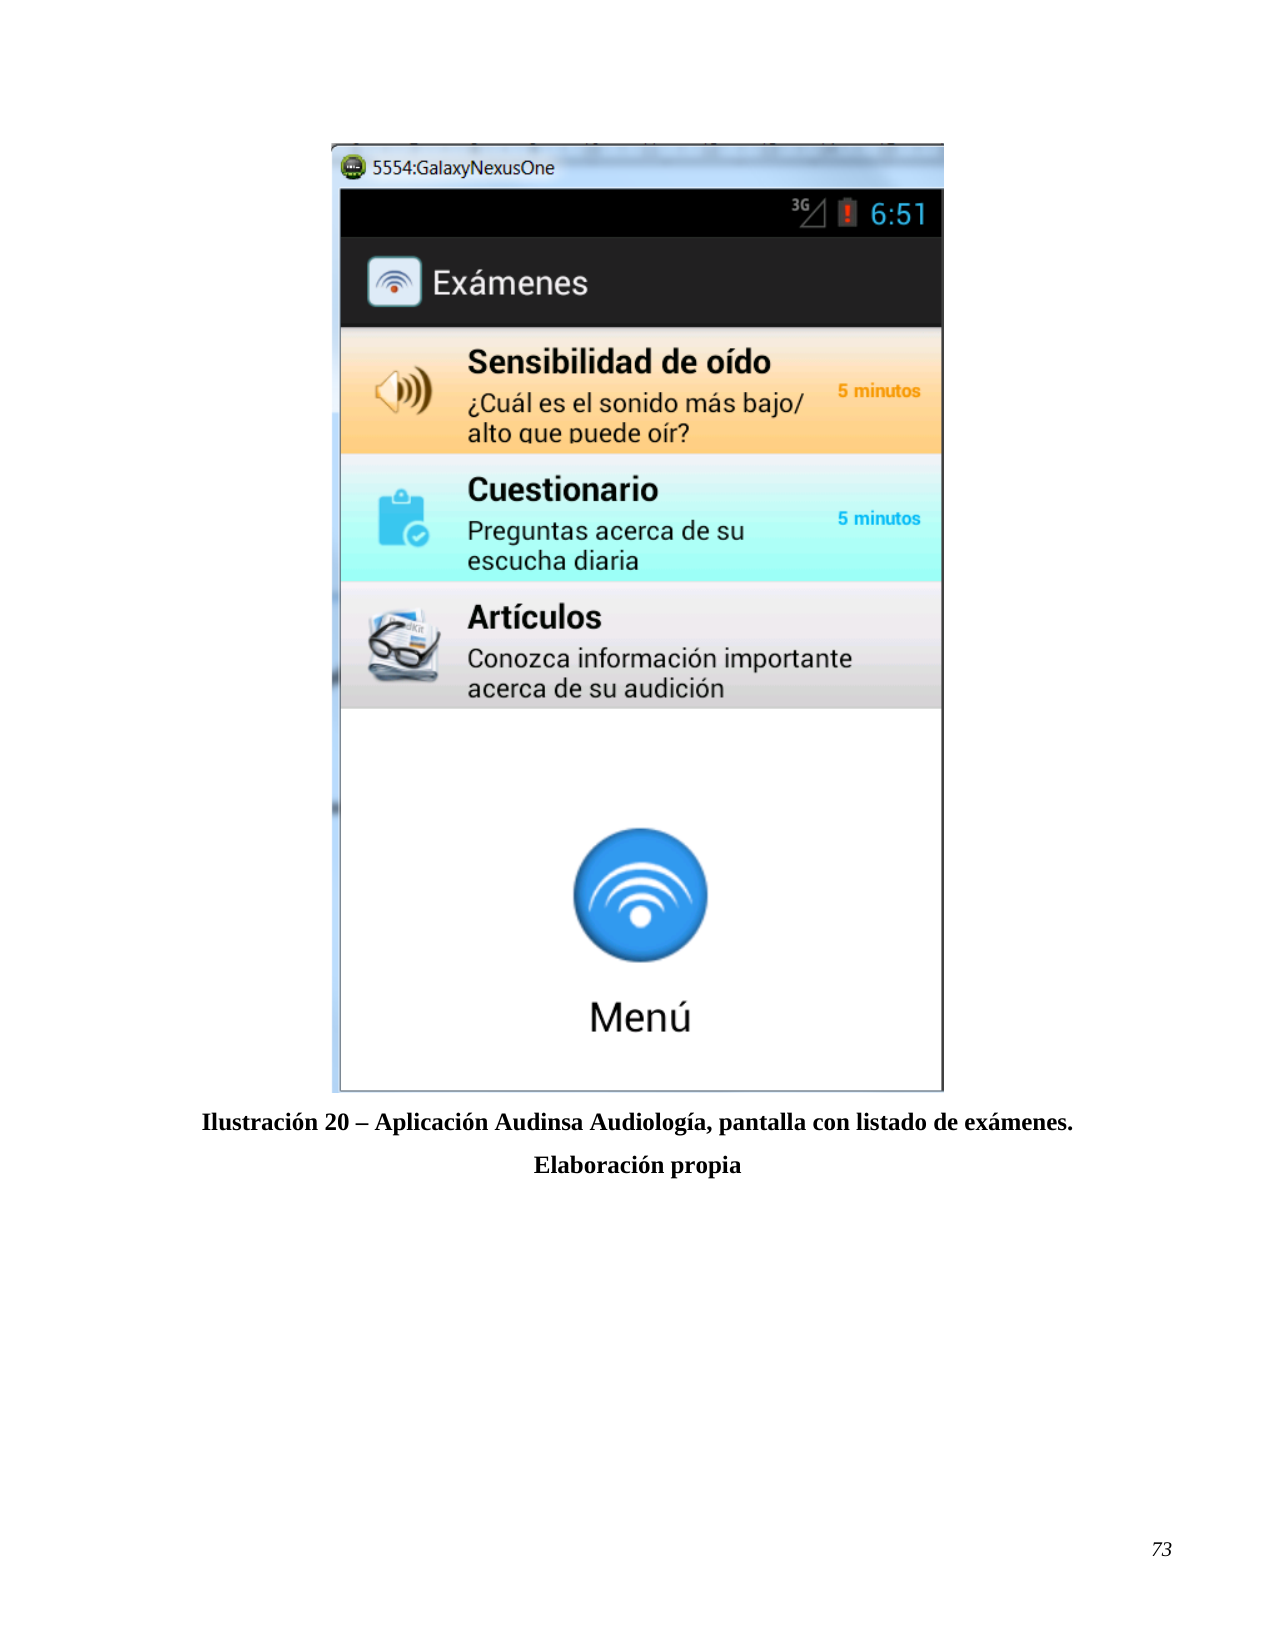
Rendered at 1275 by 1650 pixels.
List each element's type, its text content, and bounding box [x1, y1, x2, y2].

picture [331, 143, 944, 1093]
text Elaboración propia [103, 1151, 1172, 1179]
text Ilustración 20 – Aplicación Audinsa Audiología, pantalla con listado de exámenes. [103, 1107, 1172, 1136]
